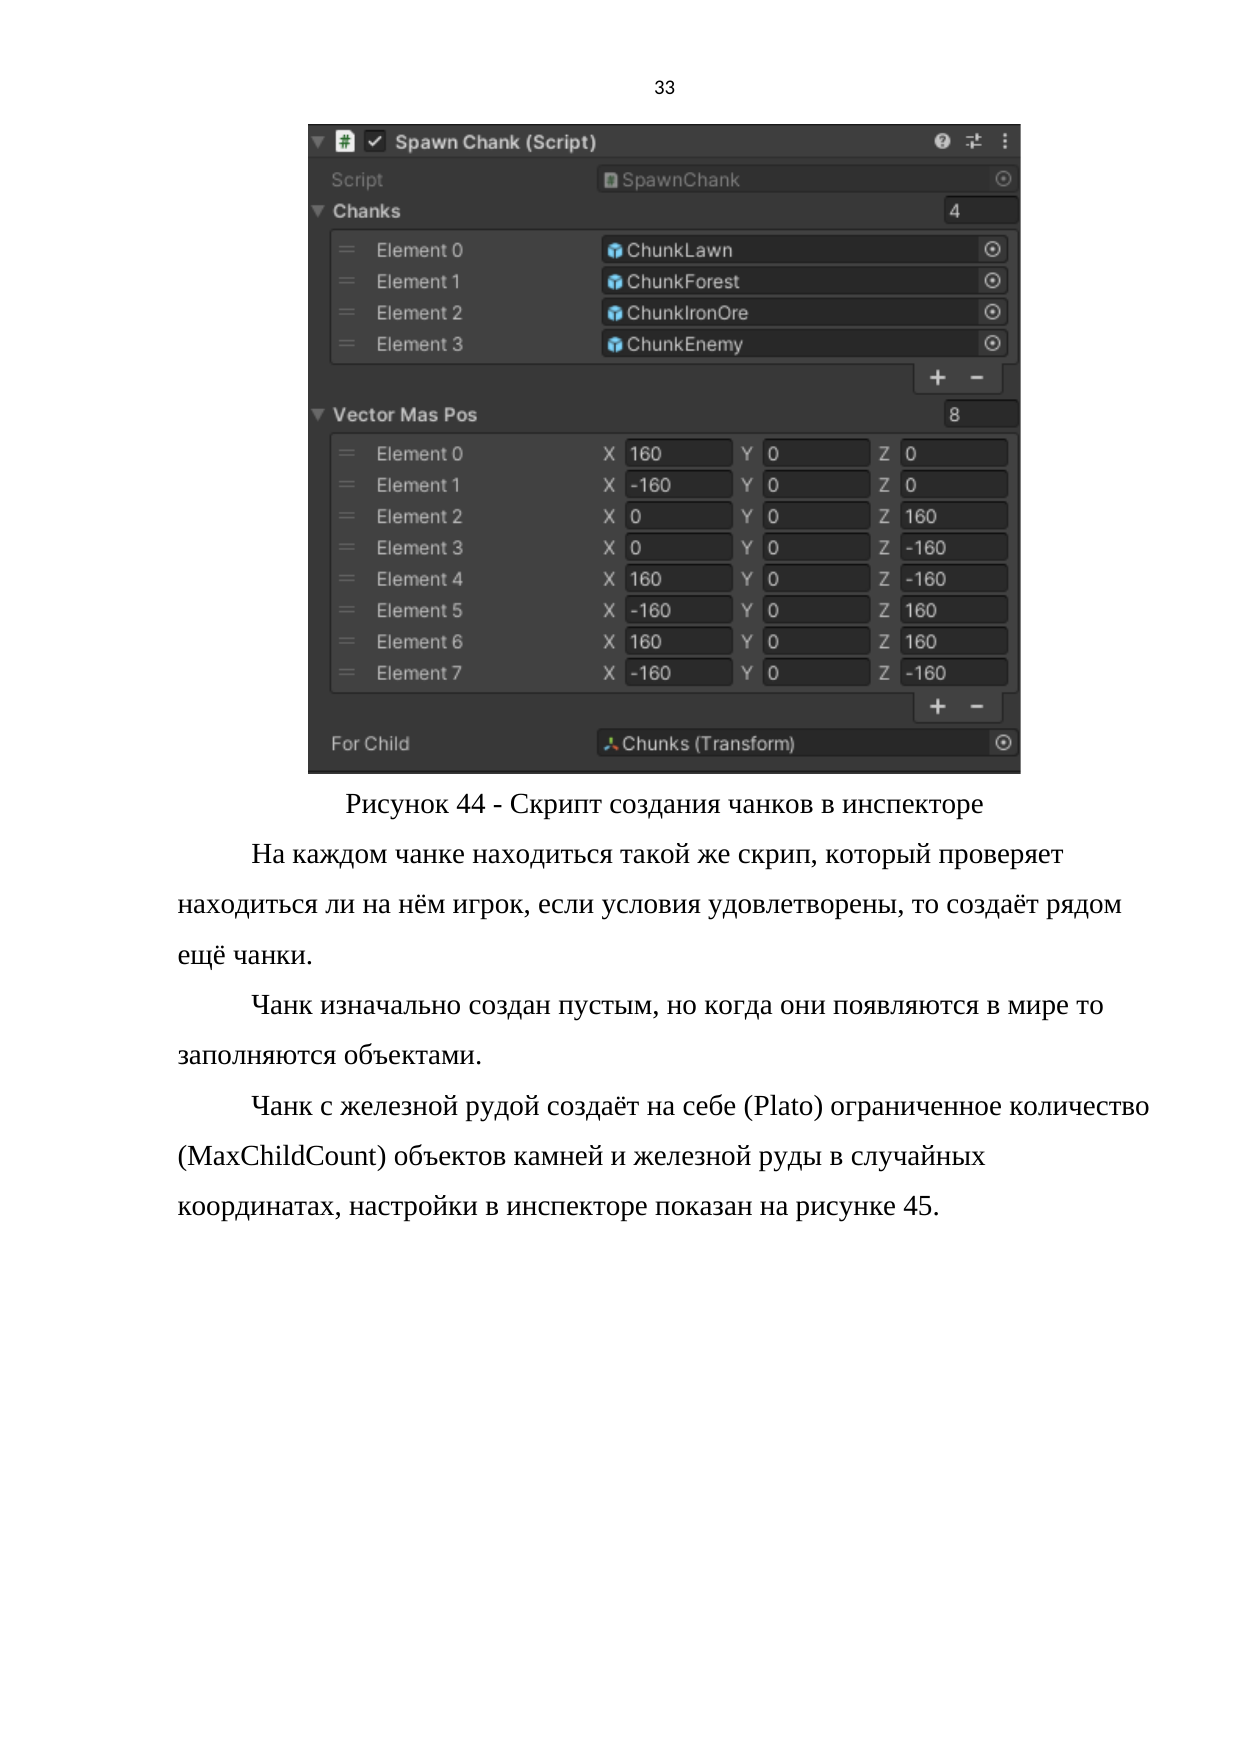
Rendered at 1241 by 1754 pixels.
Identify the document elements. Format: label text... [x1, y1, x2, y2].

text На каждом чанке находиться такой же скрип, который проверяет находиться ли на нём игрок, если условия удовлетворены, то создаёт рядом ещё чанки. [177, 836, 1152, 970]
text Чанк изначально создан пустым, но когда они появляются в мире то заполняются объектами. [177, 987, 1152, 1071]
text Чанк с железной рудой создаёт на себе (Plato) ограниченное количество (MaxChildCount) объектов камней и железной руды в случайных координатах, настройки в инспекторе показан на рисунке 45. [177, 1088, 1152, 1222]
text Рисунок 44 - Скрипт создания чанков в инспекторе [177, 786, 1152, 819]
picture [308, 124, 1021, 774]
